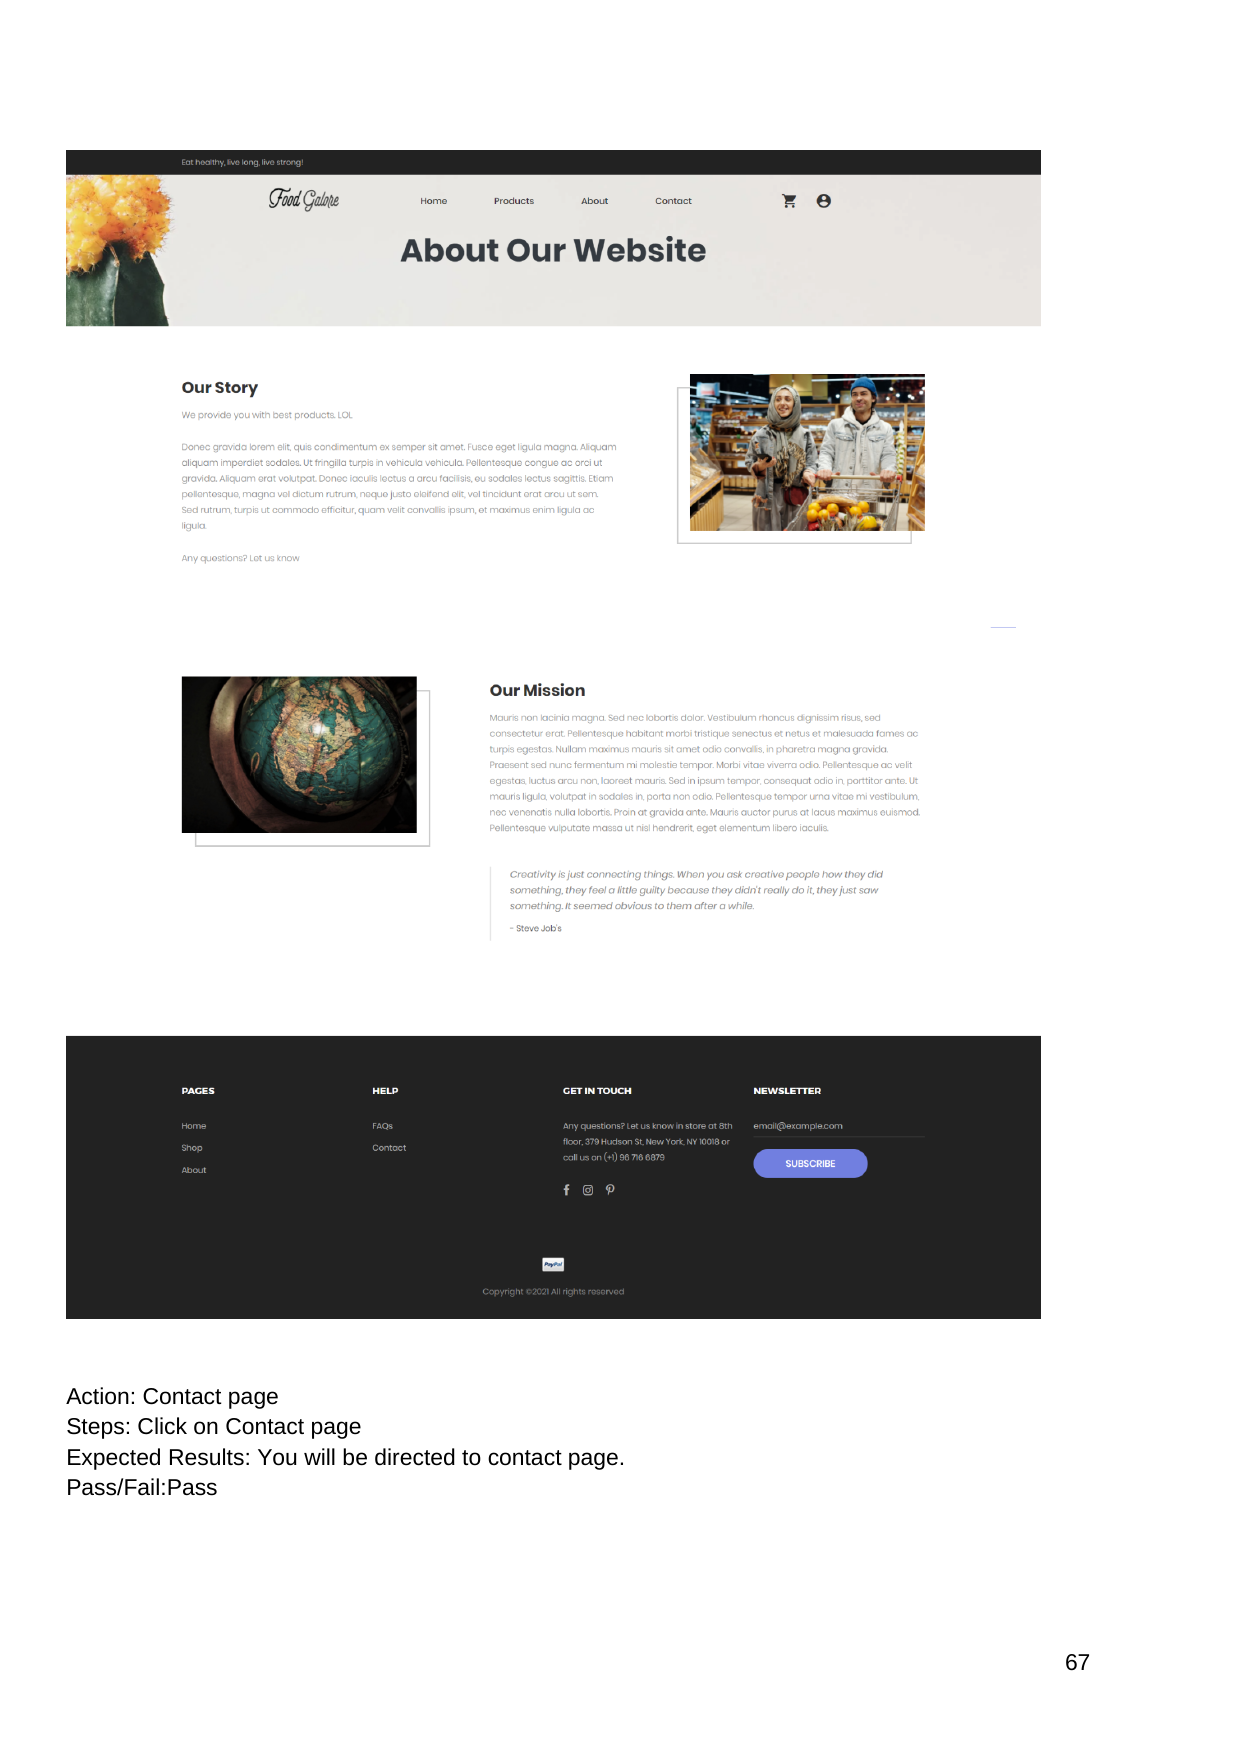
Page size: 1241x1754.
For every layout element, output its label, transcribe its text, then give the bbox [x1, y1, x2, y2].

text Expected Results: You will be directed to contact page. [66, 1443, 1090, 1470]
picture [66, 150, 1041, 1319]
text Steps: Click on Contact page [66, 1413, 1090, 1439]
text Pass/Fail:Pass [66, 1474, 1090, 1500]
text Action: Contact page [66, 1383, 1090, 1409]
